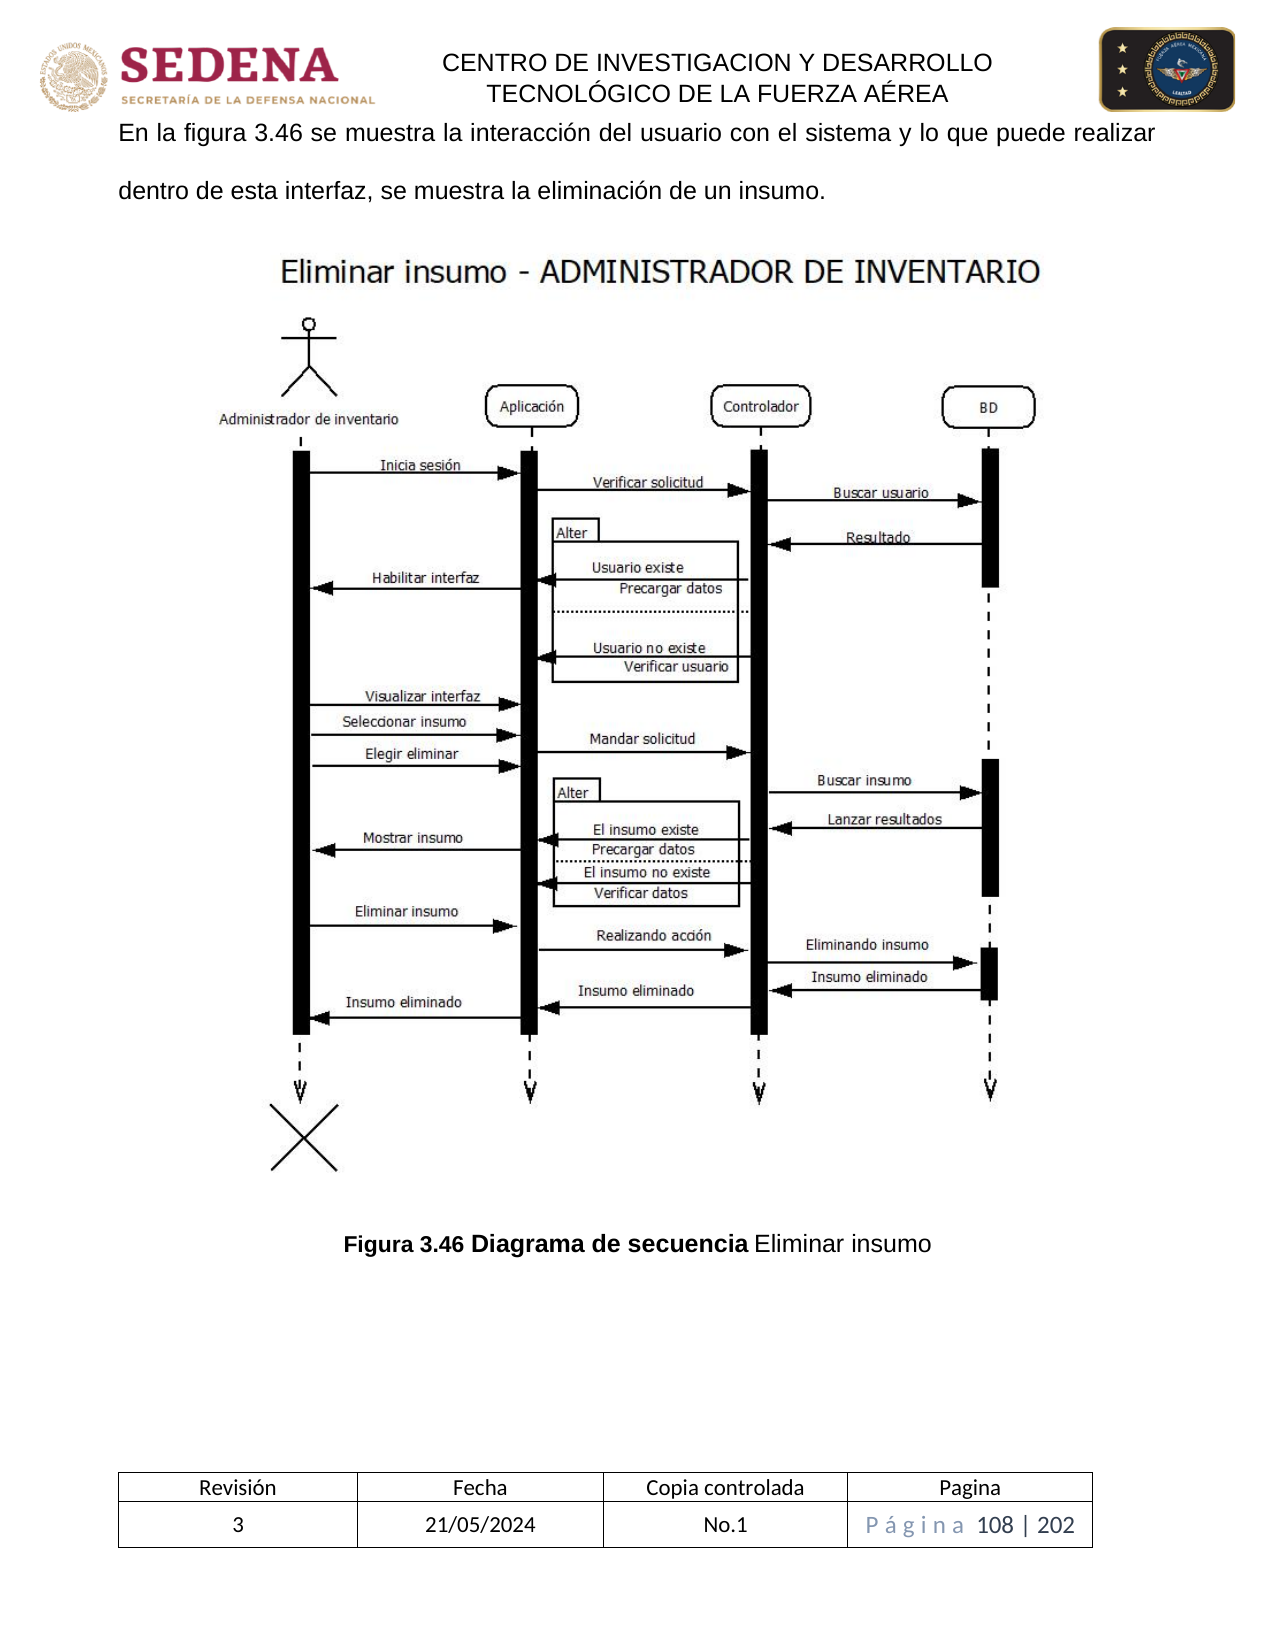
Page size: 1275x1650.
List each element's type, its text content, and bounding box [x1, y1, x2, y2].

picture [39, 27, 1236, 112]
picture [207, 250, 1068, 1184]
text En la figura 3.46 se muestra la interacción del usuario con el sistema y lo que puede realizar dentro de esta interfaz, se muestra la eliminación de un insumo. [118, 118, 1157, 204]
